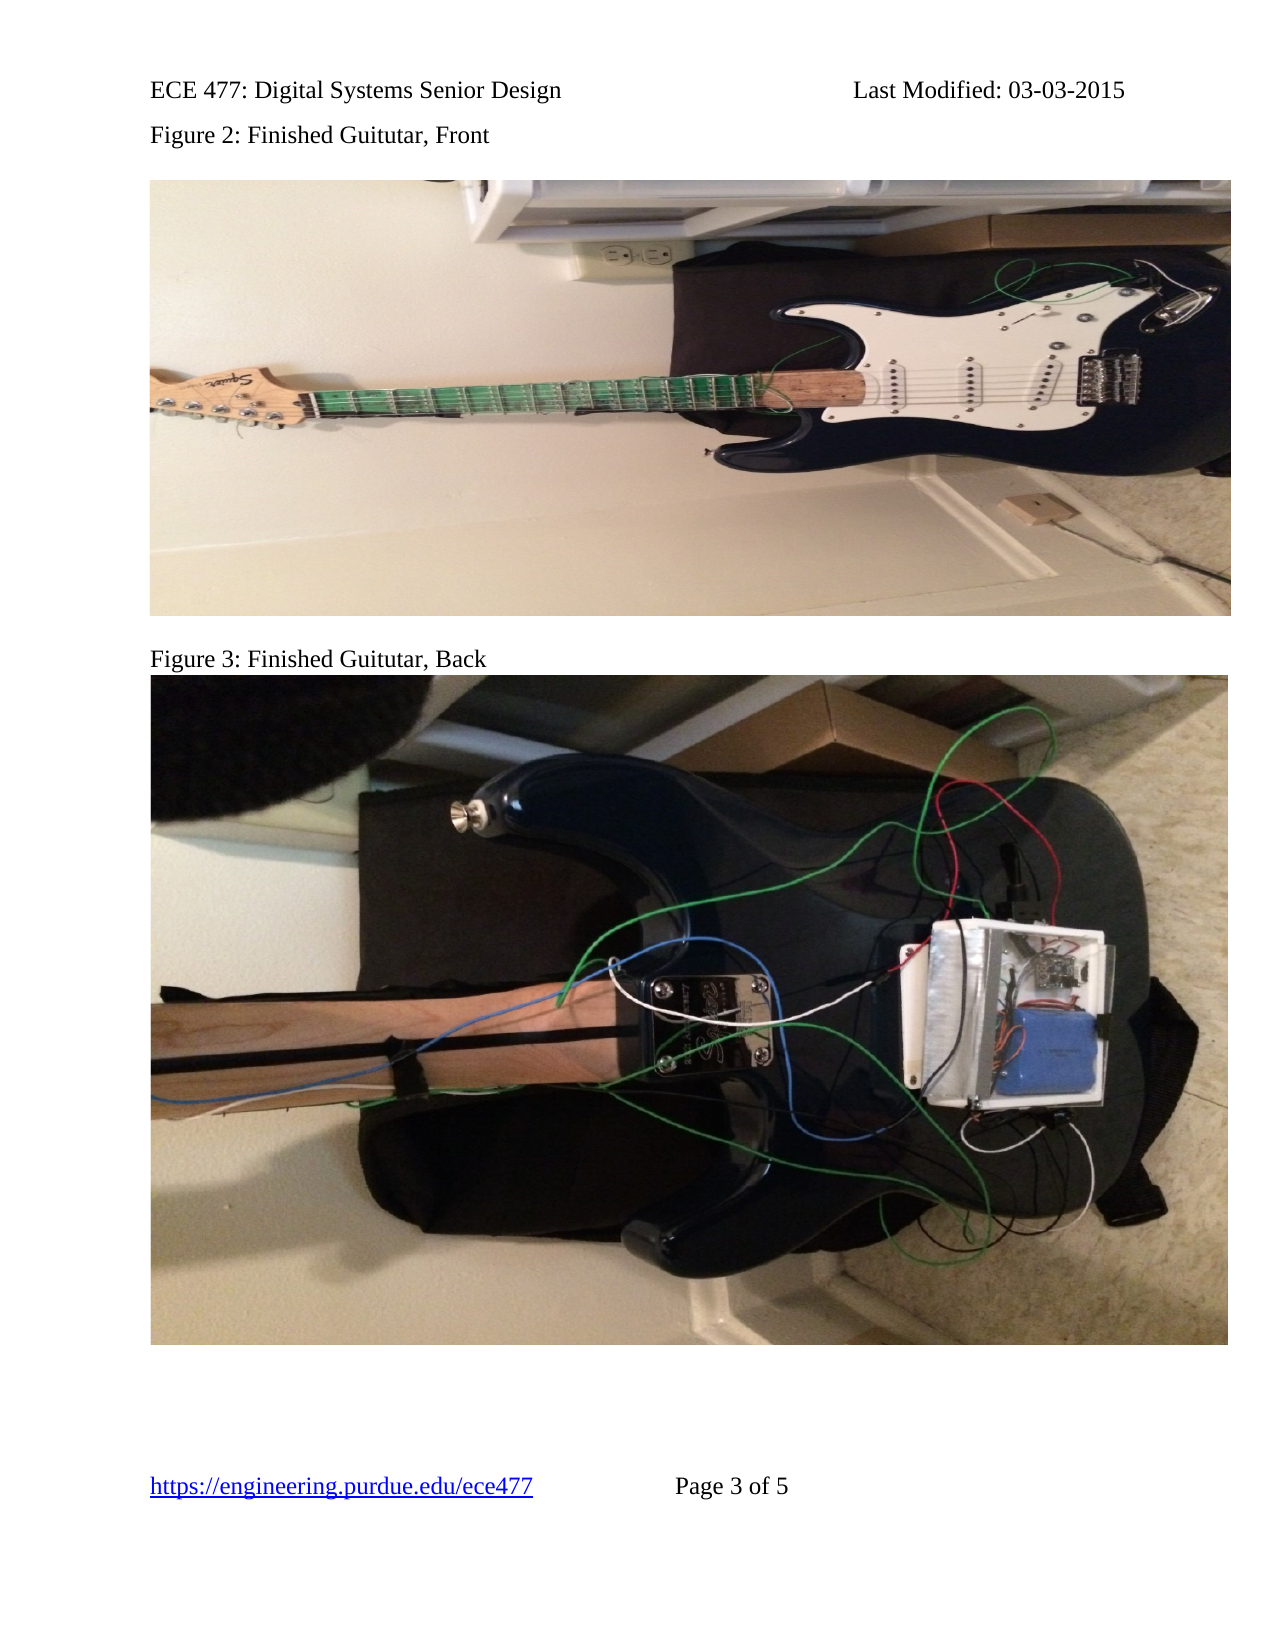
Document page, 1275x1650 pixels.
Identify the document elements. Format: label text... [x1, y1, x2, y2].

text Figure 2: Finished Guitutar, Front [150, 120, 1125, 149]
picture [152, 675, 1227, 1345]
picture [151, 180, 1230, 616]
text Figure 3: Finished Guitutar, Back [150, 644, 1125, 673]
